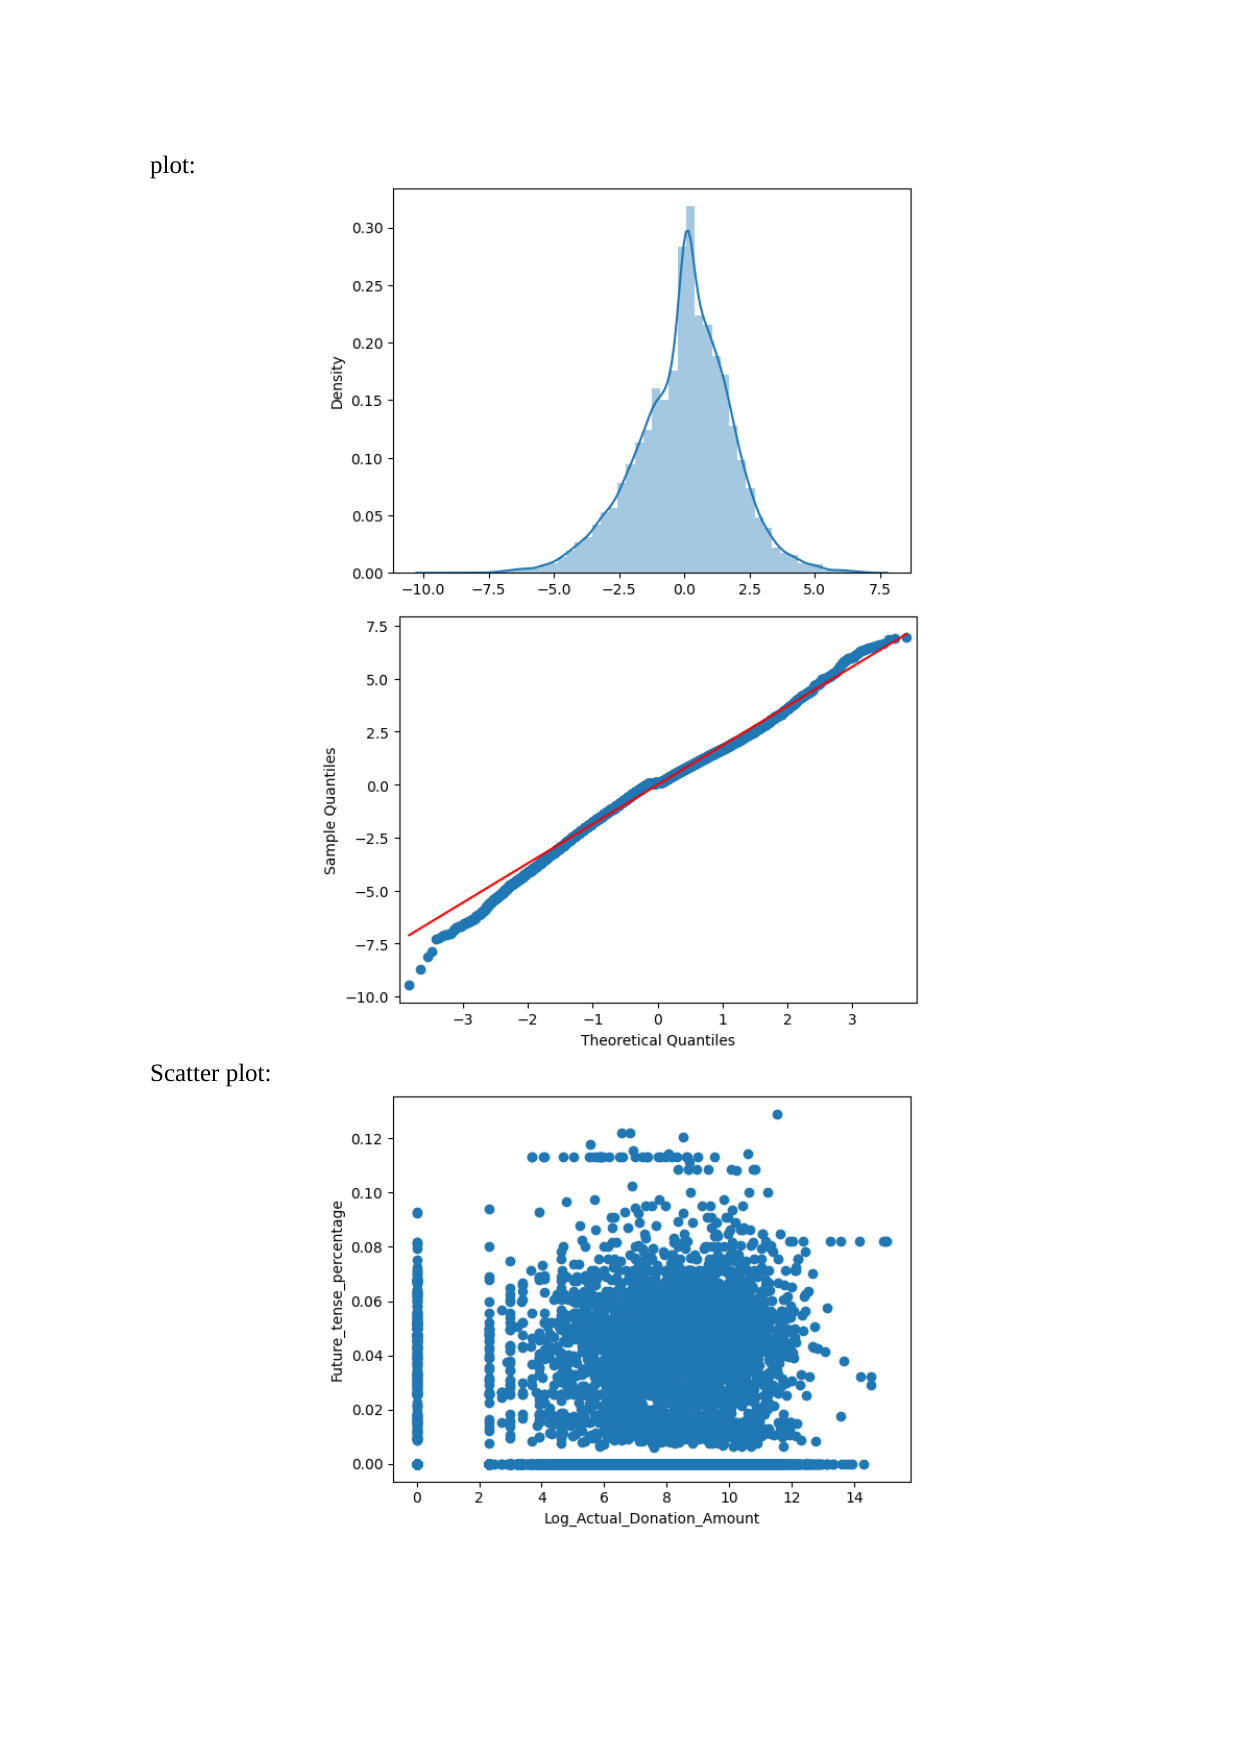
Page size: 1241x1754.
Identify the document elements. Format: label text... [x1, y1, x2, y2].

picture [320, 1086, 920, 1537]
text Scatter plot: [150, 1058, 1090, 1087]
picture [314, 178, 926, 1058]
text plot: [150, 150, 1090, 179]
